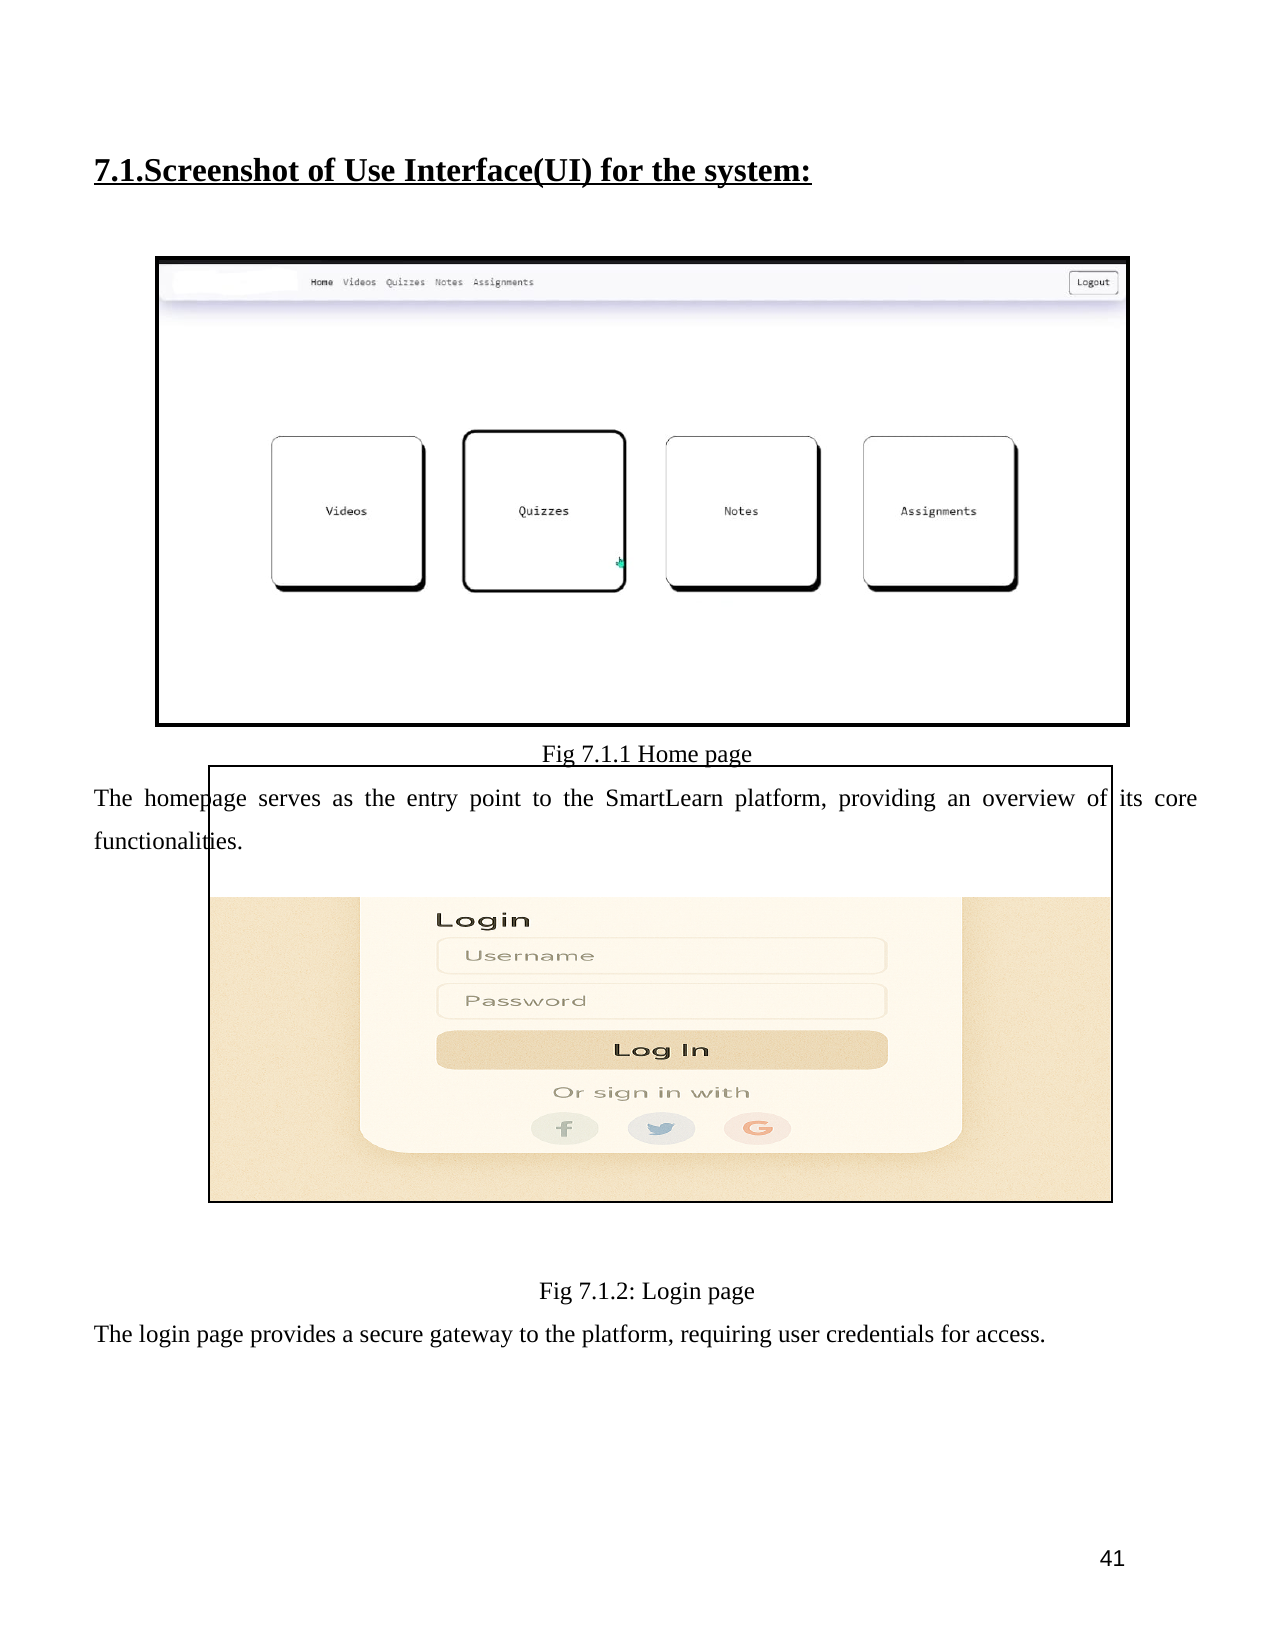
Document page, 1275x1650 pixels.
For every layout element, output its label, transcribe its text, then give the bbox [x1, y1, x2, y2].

text Fig 7.1.1 Home page [94, 739, 1200, 768]
picture [210, 897, 1111, 1201]
text 7.1.Screenshot of Use Interface(UI) for the system: [94, 150, 1200, 188]
text Fig 7.1.2: Login page [94, 1276, 1200, 1304]
picture [159, 260, 1126, 723]
text The homepage serves as the entry point to the SmartLearn platform, providing an overview of its core functionalities. [210, 783, 1111, 854]
text The homepage serves as the entry point to the SmartLearn platform, providing an overview of its core functionalities. [94, 783, 208, 854]
text The login page provides a secure gateway to the platform, requiring user credentials for access. [94, 1319, 1200, 1348]
